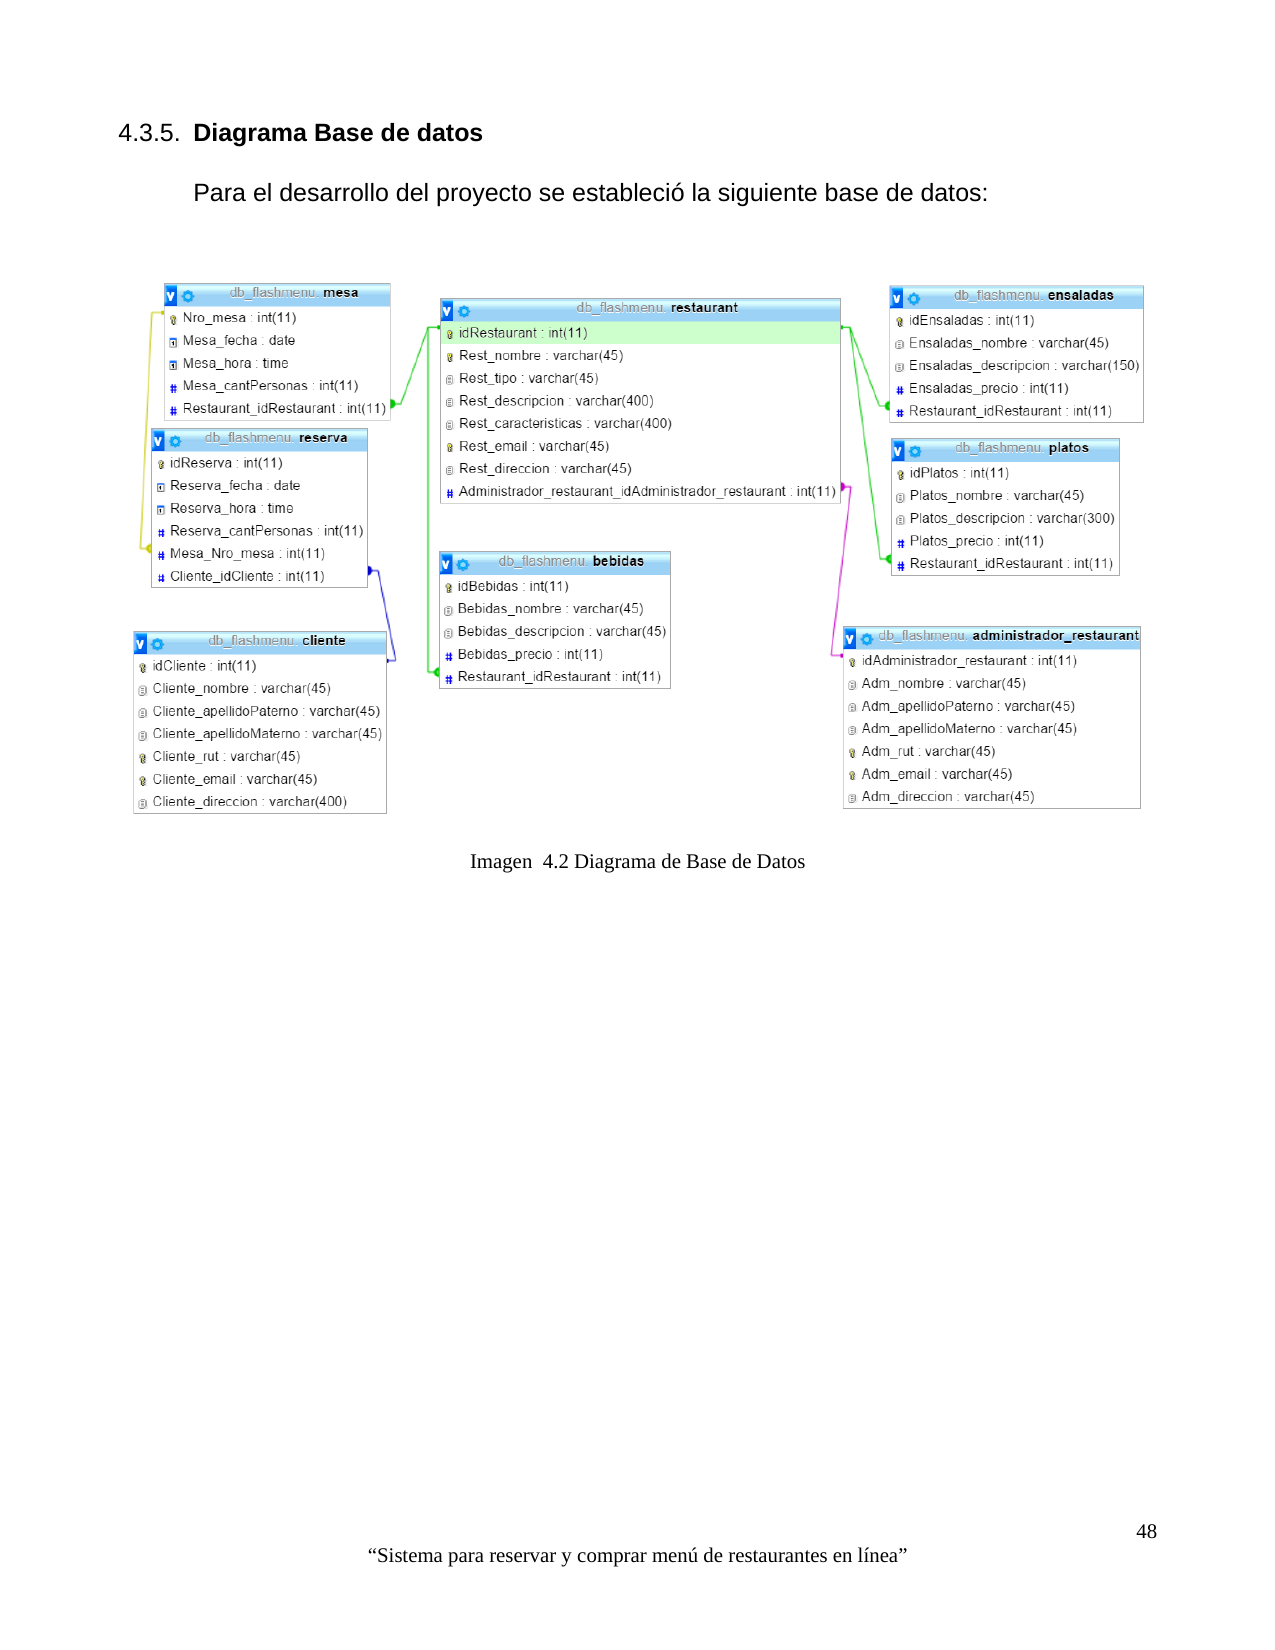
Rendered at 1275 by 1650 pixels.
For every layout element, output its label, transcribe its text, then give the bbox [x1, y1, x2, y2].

subtitle Diagrama Base de datos [118, 118, 1157, 147]
text Para el desarrollo del proyecto se estableció la siguiente base de datos: [193, 178, 1157, 207]
picture [118, 271, 1157, 826]
